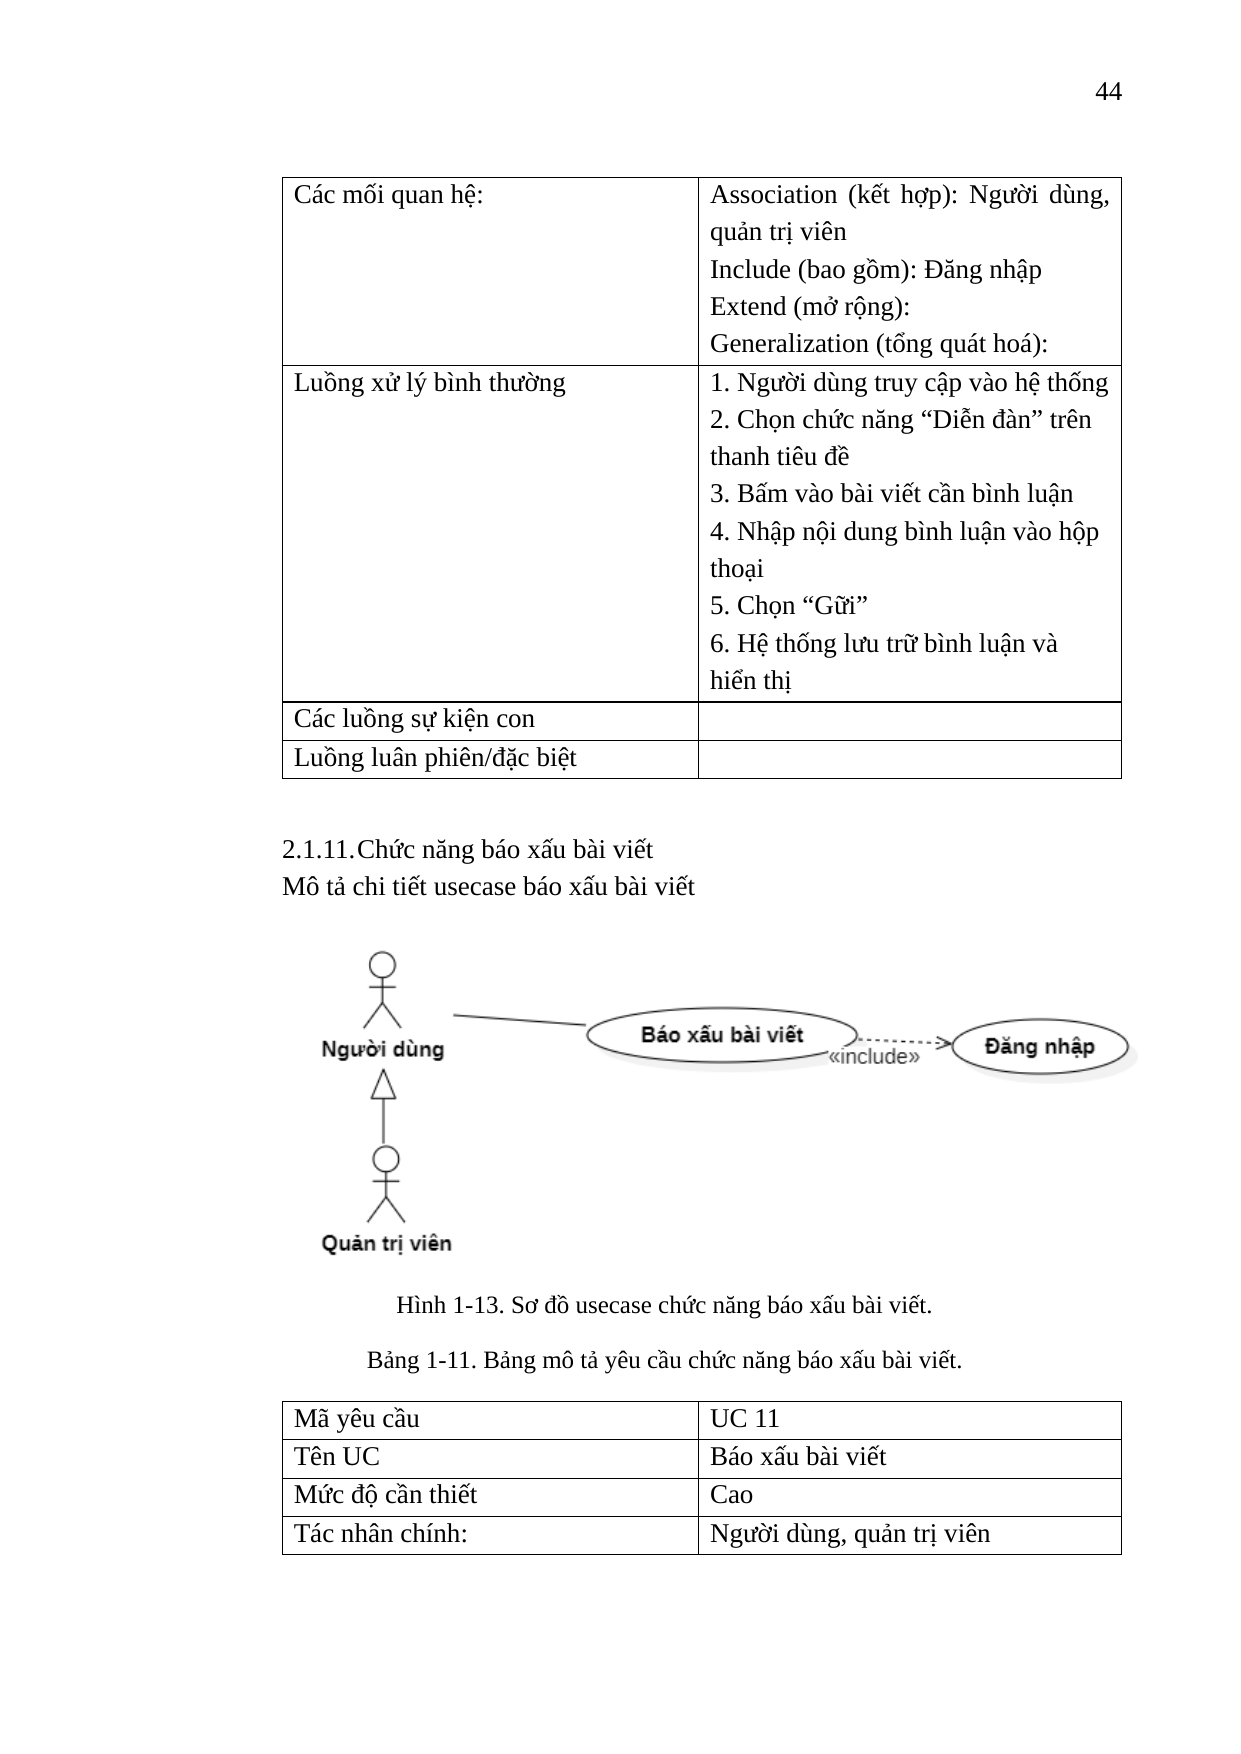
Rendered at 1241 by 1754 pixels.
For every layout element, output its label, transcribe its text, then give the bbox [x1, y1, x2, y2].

picture [281, 924, 1198, 1268]
table_header Mã yêu cầu [283, 1402, 698, 1439]
table_header UC 11 [699, 1402, 1121, 1439]
table_cell Luồng xử lý bình thường [283, 366, 698, 701]
table_cell Association (kết hợp): Người dùng, quản trị viên Include (bao gồm): Đăng nhập Extend (mở rộng): Generalization (tổng quát hoá): [699, 178, 1121, 365]
subtitle Chức năng báo xấu bài viết [282, 833, 1122, 864]
table_cell [699, 741, 1121, 778]
table_cell 1. Người dùng truy cập vào hệ thống 2. Chọn chức năng “Diễn đàn” trên thanh tiêu đề 3. Bấm vào bài viết cần bình luận 4. Nhập nội dung bình luận vào hộp thoại 5. Chọn “Gữi” 6. Hệ thống lưu trữ bình luận và hiển thị [699, 366, 1121, 701]
table_cell Các mối quan hệ: [283, 178, 698, 365]
text Bảng 1-11. Bảng mô tả yêu cầu chức năng báo xấu bài viết. [207, 1345, 1122, 1374]
table_cell Tên UC [283, 1440, 698, 1477]
table_cell Cao [699, 1479, 1121, 1516]
table_cell Mức độ cần thiết [283, 1479, 698, 1516]
table_cell Luồng luân phiên/đặc biệt [283, 741, 698, 778]
table_cell Báo xấu bài viết [699, 1440, 1121, 1477]
text Hình 1-13. Sơ đồ usecase chức năng báo xấu bài viết. [207, 1290, 1122, 1319]
table_cell Người dùng, quản trị viên [699, 1517, 1121, 1554]
table_cell [699, 703, 1121, 740]
table_cell Tác nhân chính: [283, 1517, 698, 1554]
text Mô tả chi tiết usecase báo xấu bài viết [282, 870, 1122, 901]
table_cell Các luồng sự kiện con [283, 703, 698, 740]
